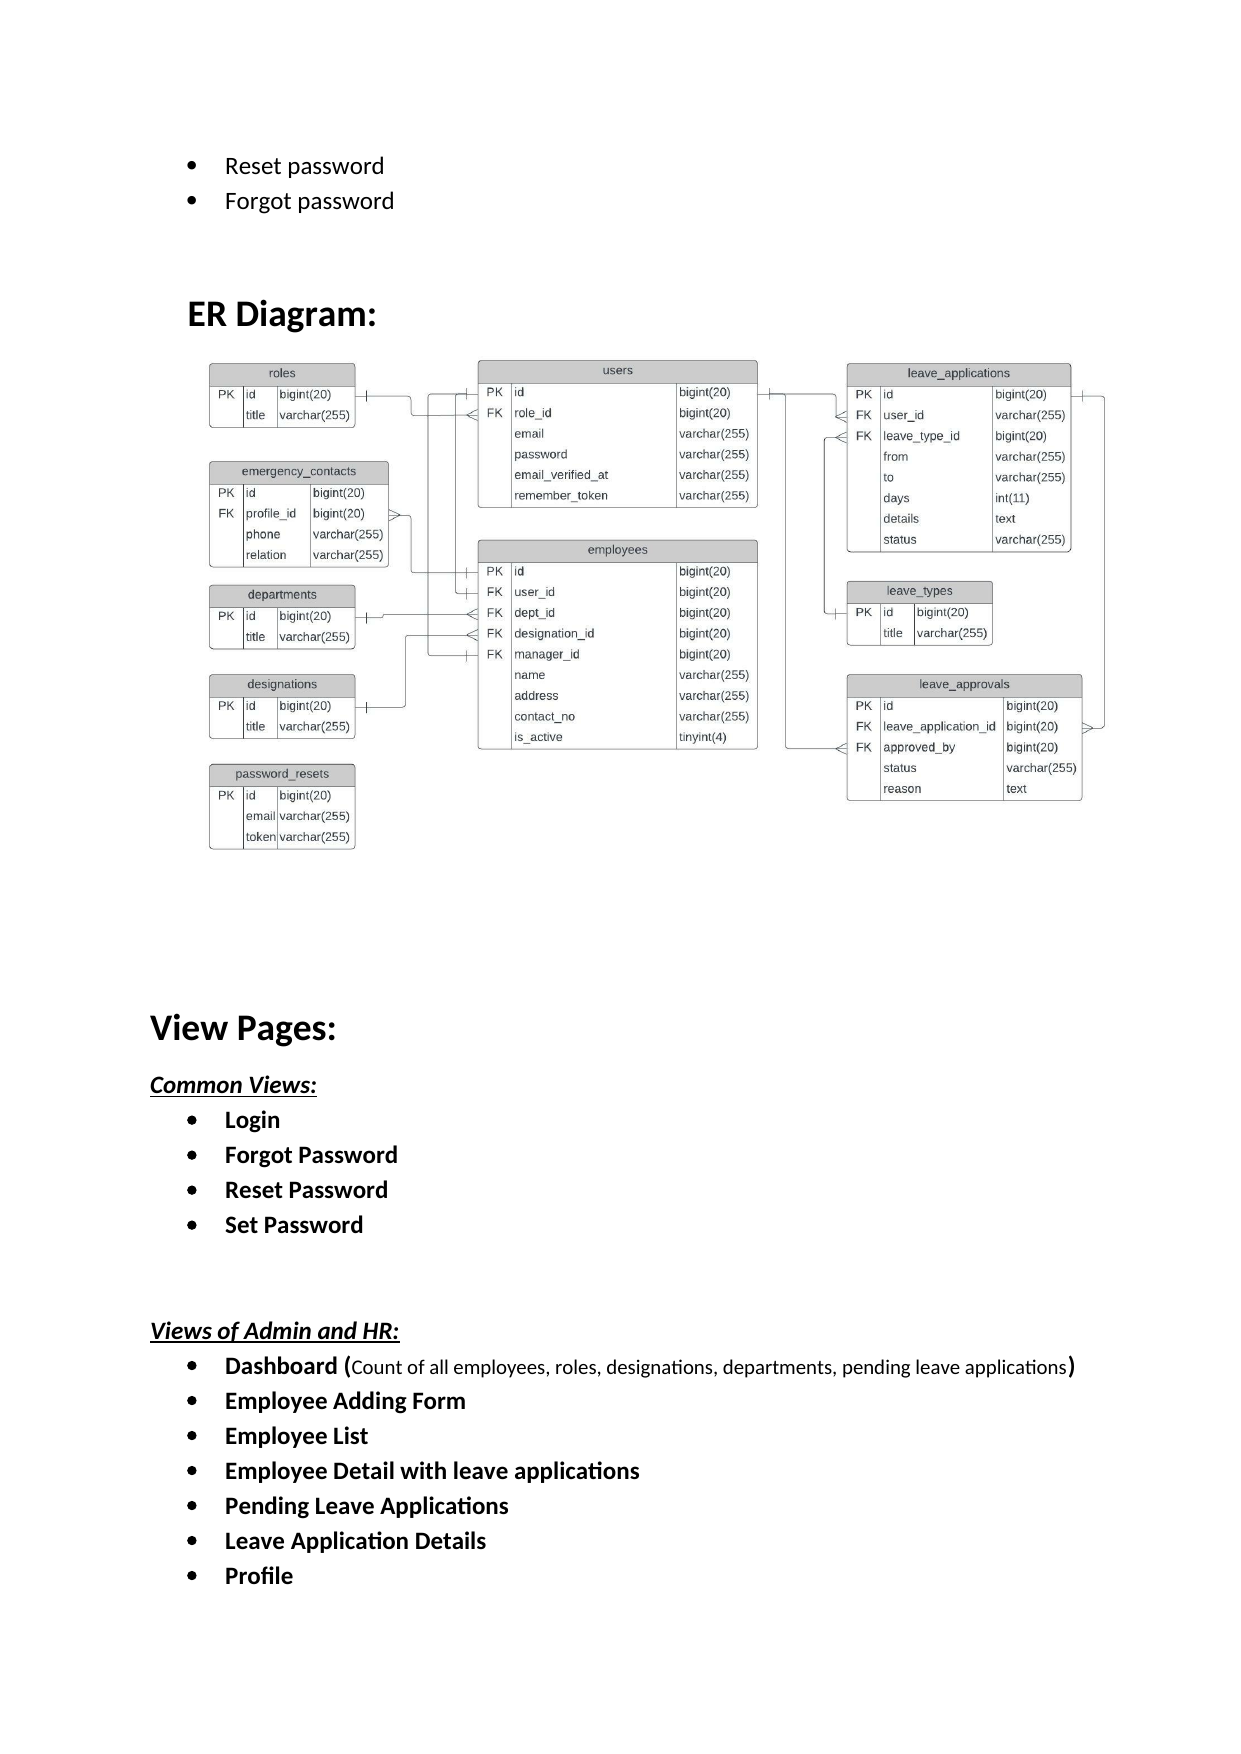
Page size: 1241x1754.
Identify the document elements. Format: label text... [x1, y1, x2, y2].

text View Pages: [150, 1003, 1090, 1049]
text ER Diagram: [187, 290, 1090, 338]
list Forgot Password [187, 1139, 1090, 1170]
list Employee List [187, 1420, 1090, 1451]
list Forgot password [187, 185, 1090, 216]
list Reset Password [187, 1174, 1090, 1205]
list Login [187, 1104, 1090, 1135]
list Common Views: [150, 1069, 1090, 1100]
list Reset password [187, 150, 1090, 181]
list Employee Adding Form [187, 1385, 1090, 1416]
list Pending Leave Applications [187, 1490, 1090, 1521]
picture [187, 338, 1127, 871]
list Dashboard (Count of all employees, roles, designations, departments, pending leave applications) [187, 1350, 1090, 1381]
list Employee Detail with leave applications [187, 1455, 1090, 1486]
list Profile [187, 1560, 1090, 1591]
list Views of Admin and HR: [150, 1315, 1090, 1346]
list Leave Application Details [187, 1525, 1090, 1556]
list Set Password [187, 1209, 1090, 1240]
